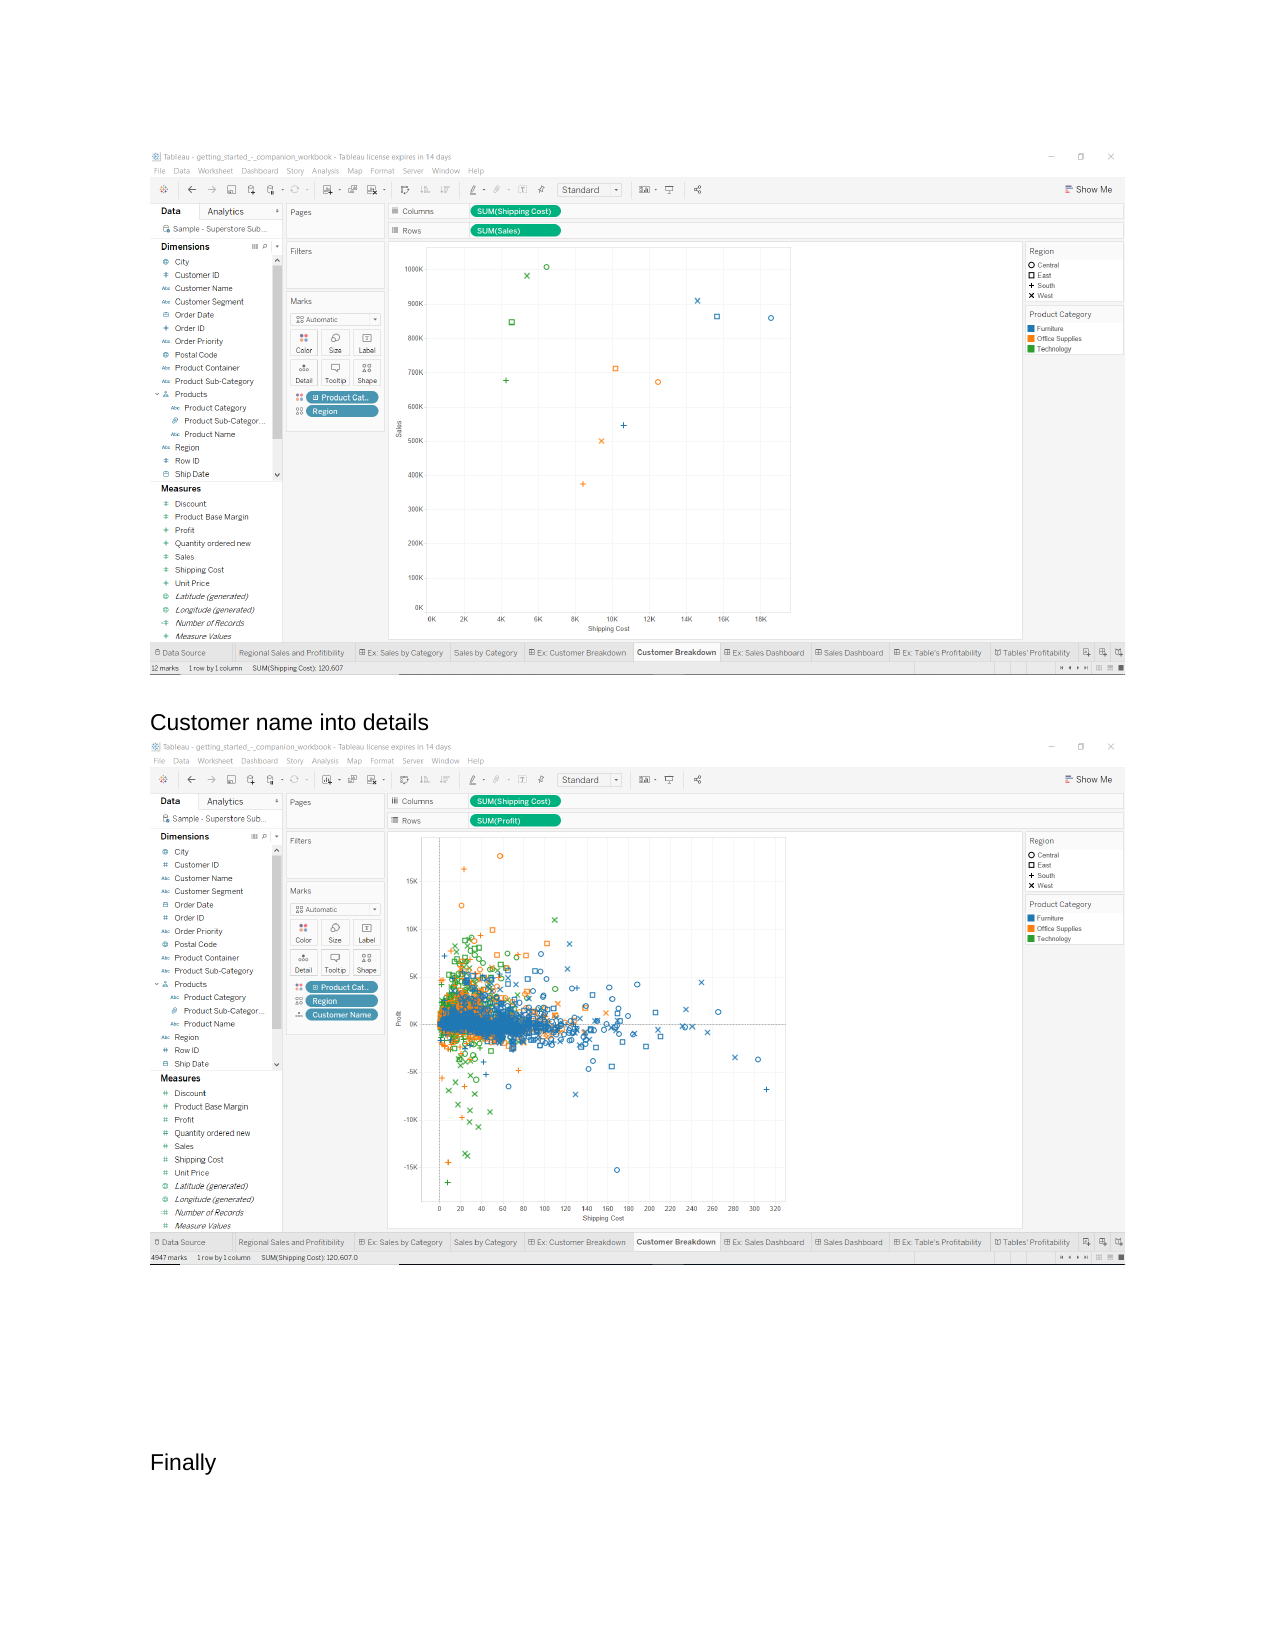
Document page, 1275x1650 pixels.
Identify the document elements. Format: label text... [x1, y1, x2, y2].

picture [150, 739, 1125, 1265]
text Customer name into details [150, 709, 1125, 735]
text Finally [150, 1449, 1125, 1476]
picture [150, 150, 1125, 675]
